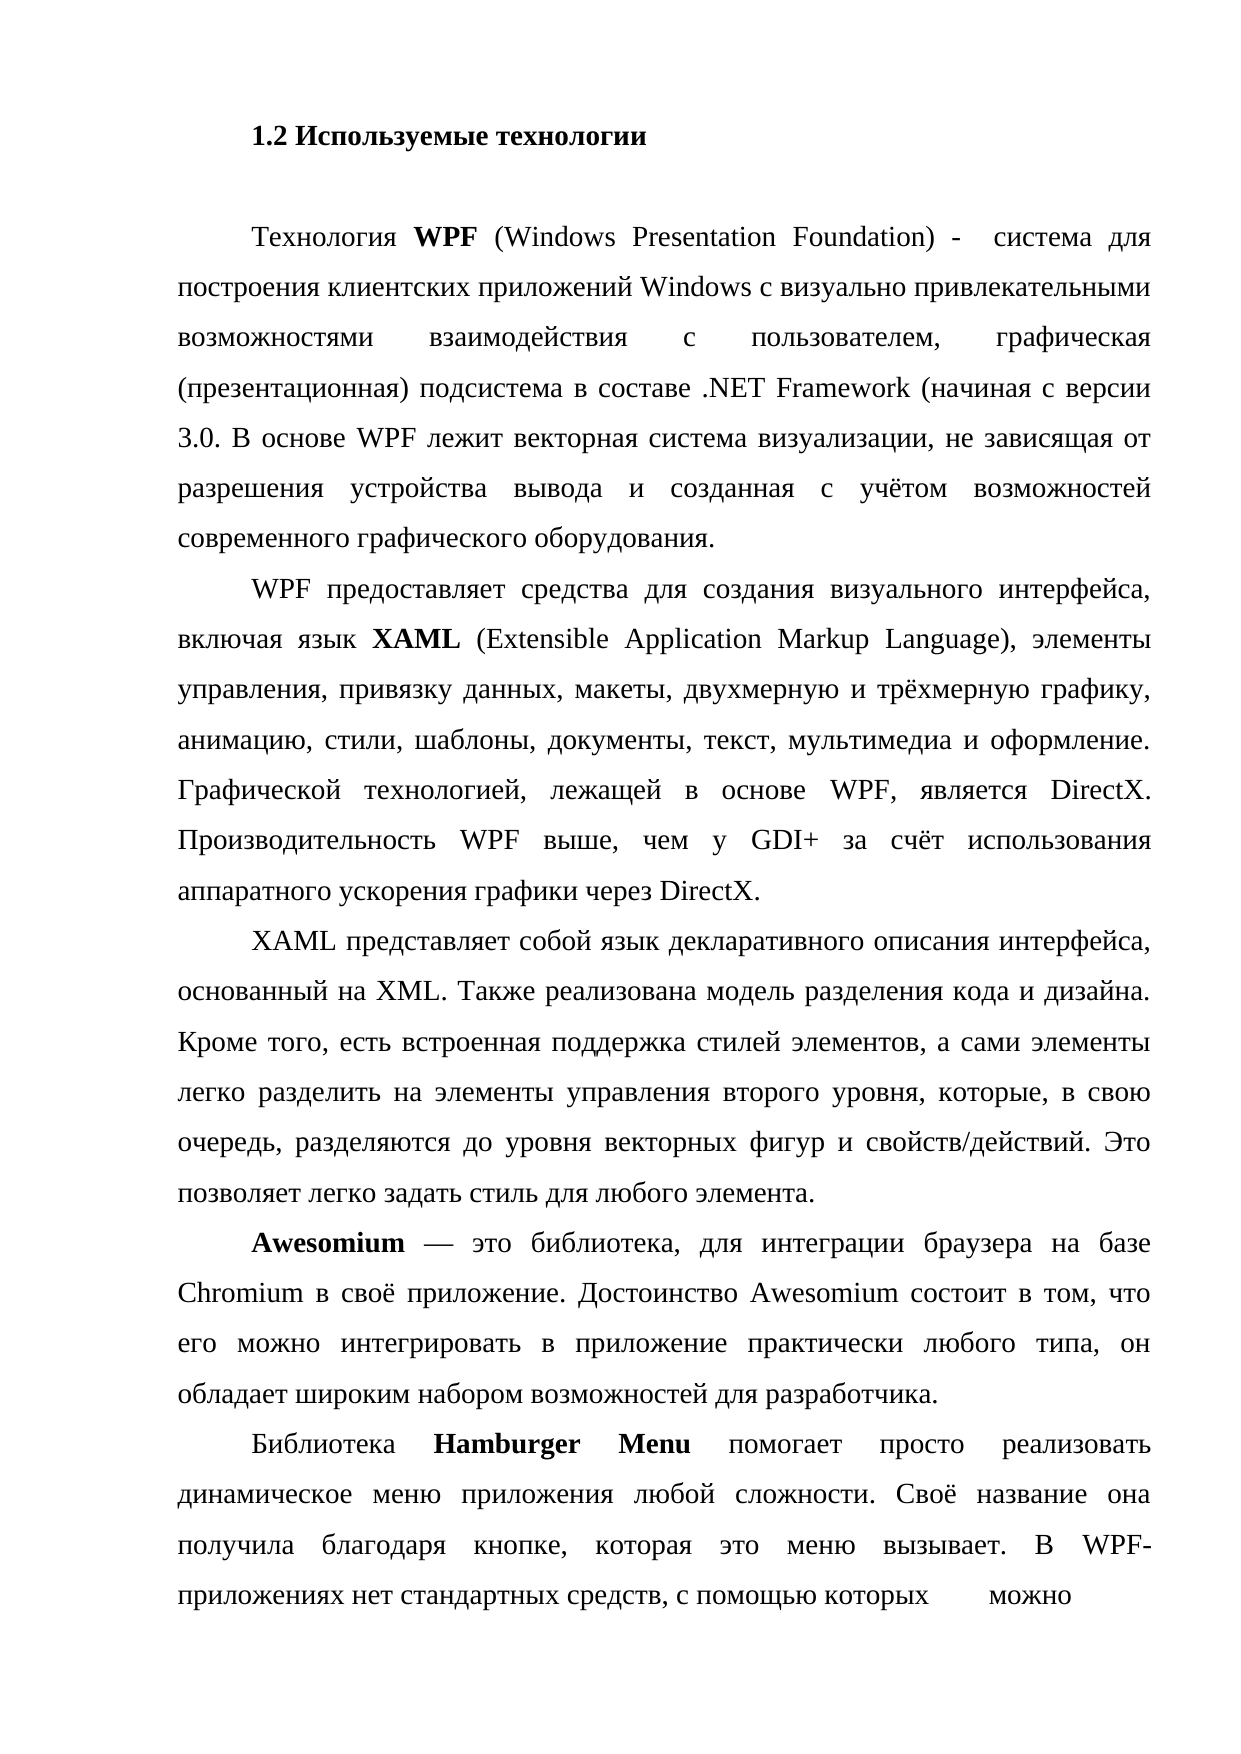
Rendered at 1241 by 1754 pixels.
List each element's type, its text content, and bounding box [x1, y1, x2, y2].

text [177, 1426, 1152, 1611]
text WPF предоставляет средства для создания визуального интерфейса, включая язык XAML (Extensible Application Markup Language), элементы управления, привязку данных, макеты, двухмерную и трёхмерную графику, анимацию, стили, шаблоны, документы, текст, мультимедиа и оформление. Графической технологией, лежащей в основе WPF, является DirectX. Производительность WPF выше, чем у GDI+ за счёт использования аппаратного ускорения графики через DirectX. [177, 571, 1152, 906]
text Технология WPF (Windows Presentation Foundation) - система для построения клиентских приложений Windows с визуально привлекательными возможностями взаимодействия с пользователем, графическая (презентационная) подсистема в составе .NET Framework (начиная с версии 3.0. В основе WPF лежит векторная система визуализации, не зависящая от разрешения устройства вывода и созданная с учётом возможностей современного графического оборудования. [177, 219, 1152, 554]
text Awesomium — это библиотека, для интеграции браузера на базе Chromium в своё приложение. Достоинство Awesomium состоит в том, что его можно интегрировать в приложение практически любого типа, он обладает широким набором возможностей для разработчика. [177, 1225, 1152, 1409]
text XAML представляет собой язык декларативного описания интерфейса, основанный на XML. Также реализована модель разделения кода и дизайна. Кроме того, есть встроенная поддержка стилей элементов, а сами элементы легко разделить на элементы управления второго уровня, которые, в свою очередь, разделяются до уровня векторных фигур и свойств/действий. Это позволяет легко задать стиль для любого элемента. [177, 923, 1152, 1208]
list 1.2 Используемые технологии [177, 118, 1152, 152]
